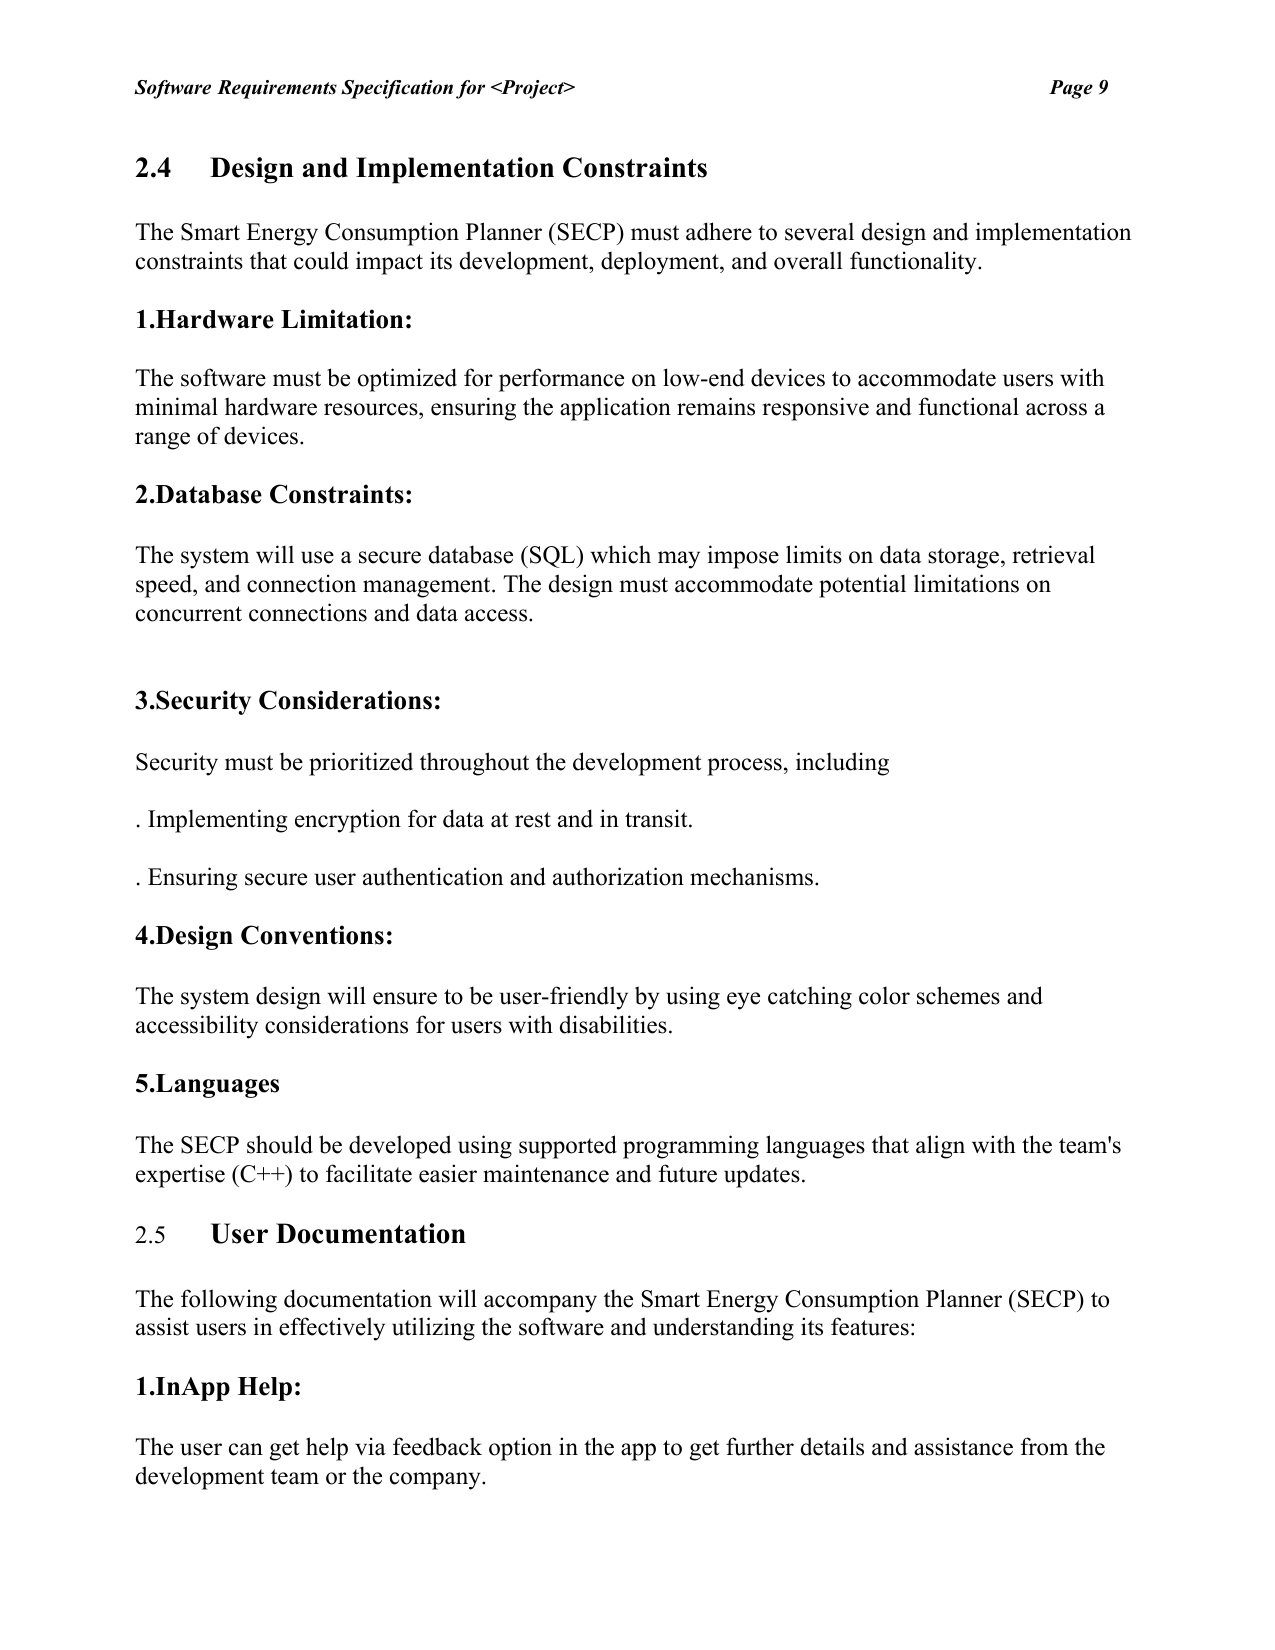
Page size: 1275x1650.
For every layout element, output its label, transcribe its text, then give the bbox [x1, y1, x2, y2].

subtitle User Documentation The following documentation will accompany the Smart Energy Consumption Planner (SECP) to assist users in effectively utilizing the software and understanding its features: 1.InApp Help: The user can get help via feedback option in the app to get further details and assistance from the development team or the company. [135, 1217, 1140, 1490]
subtitle Design and Implementation Constraints The Smart Energy Consumption Planner (SECP) must adhere to several design and implementation constraints that could impact its development, deployment, and overall functionality. 1.Hardware Limitation: The software must be optimized for performance on low-end devices to accommodate users with minimal hardware resources, ensuring the application remains responsive and functional across a range of devices. 2.Database Constraints: The system will use a secure database (SQL) which may impose limits on data storage, retrieval speed, and connection management. The design must accommodate potential limitations on concurrent connections and data access. 3.Security Considerations: Security must be prioritized throughout the development process, including . Implementing encryption for data at rest and in transit. . Ensuring secure user authentication and authorization mechanisms. 4.Design Conventions: The system design will ensure to be user-friendly by using eye catching color schemes and accessibility considerations for users with disabilities. 5.Languages The SECP should be developed using supported programming languages that align with the team's expertise (C++) to facilitate easier maintenance and future updates. [135, 150, 1140, 1187]
